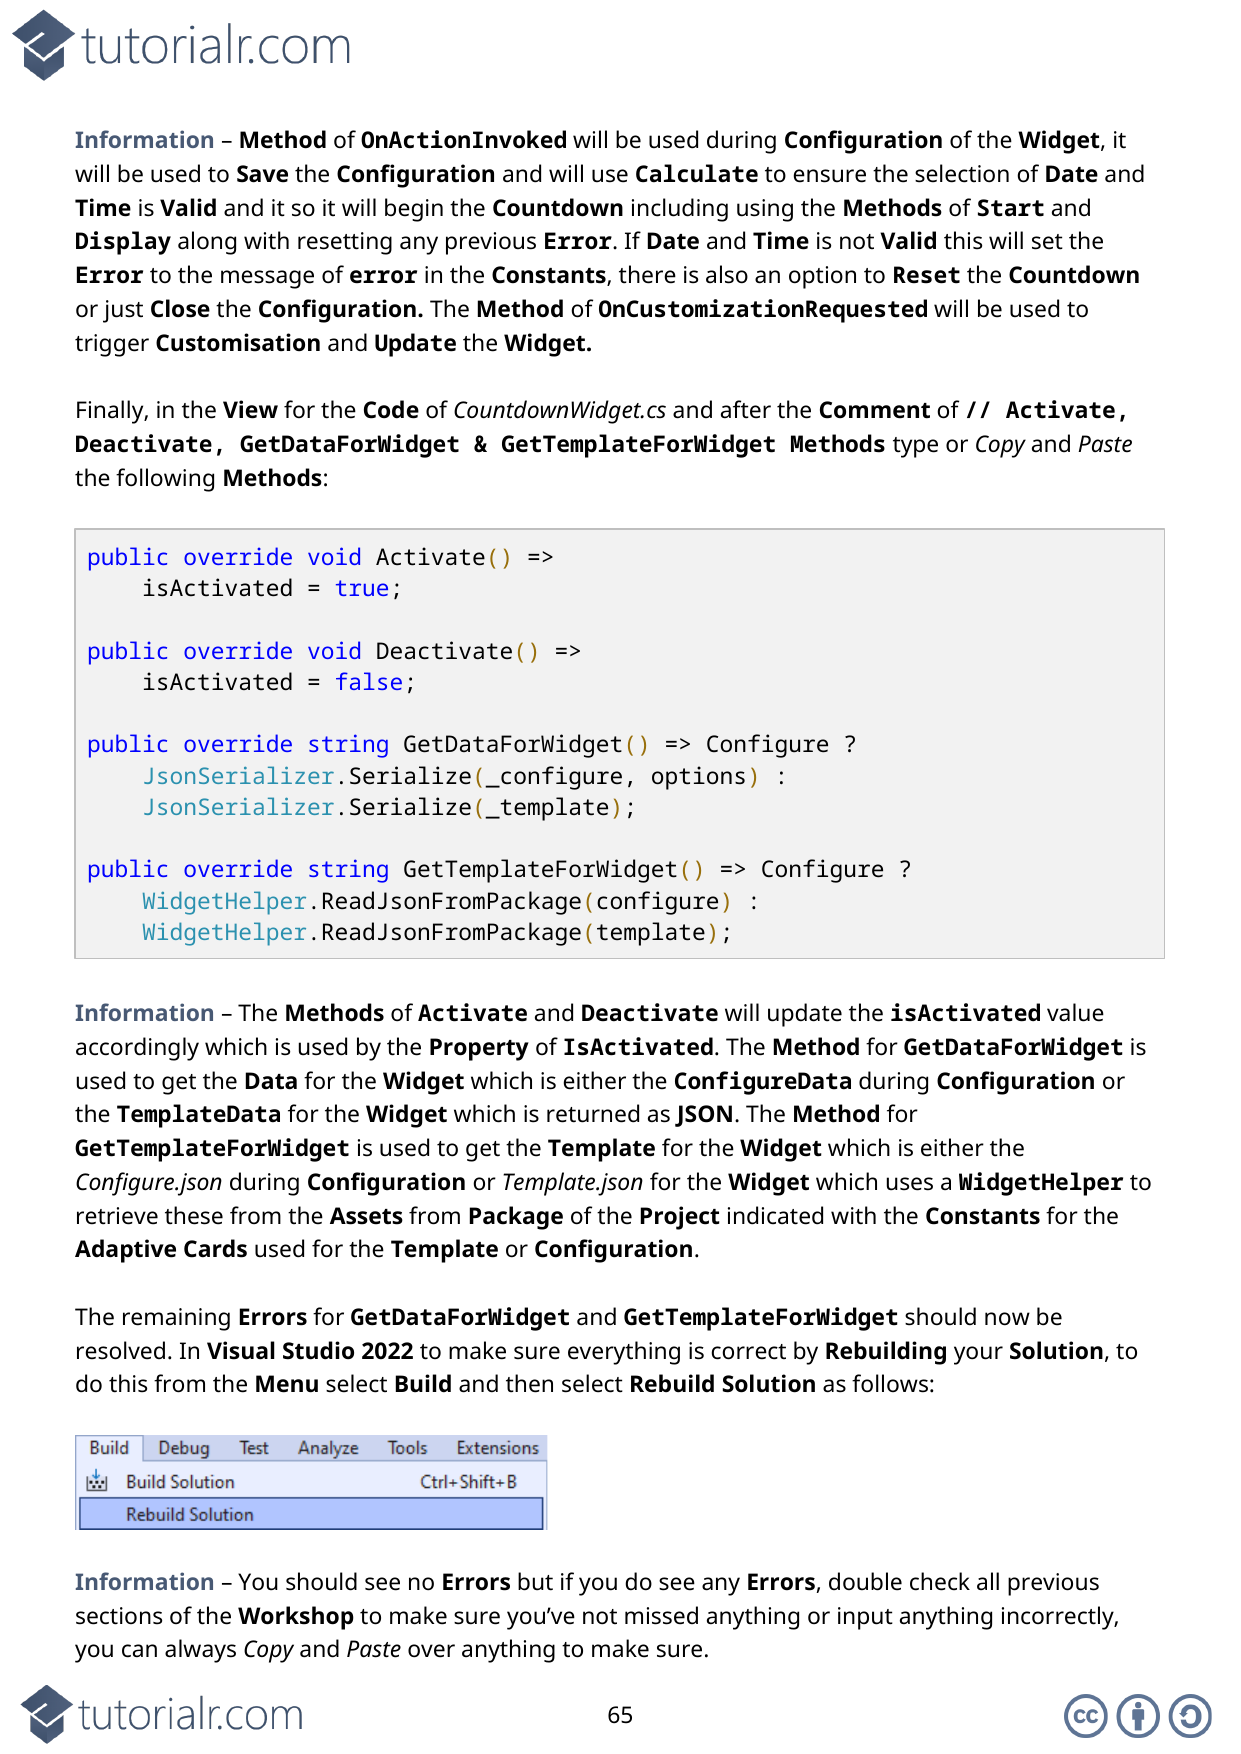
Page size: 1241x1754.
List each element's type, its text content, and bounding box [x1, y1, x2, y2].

picture [8, 9, 363, 81]
text The remaining Errors for GetDataForWidget and GetTemplateForWidget should now be resolved. In Visual Studio 2022 to make sure everything is correct by Rebuilding your Solution, to do this from the Menu select Build and then select Rebuild Solution as follows: [75, 1301, 1165, 1399]
picture [17, 1685, 313, 1744]
text Information – Method of OnActionInvoked will be used during Configuration of the Widget, it will be used to Save the Configuration and will use Calculate to ensure the selection of Date and Time is Valid and it so it will begin the Countdown including using the Methods of Start and Display along with resetting any previous Error. If Date and Time is not Valid this will set the Error to the message of error in the Constants, there is also an option to Reset the Countdown or just Close the Configuration. The Method of OnCustomizationRequested will be used to trigger Customisation and Update the Widget. [75, 124, 1165, 358]
picture [75, 1435, 548, 1530]
text Information – The Methods of Activate and Deactivate will update the isActivated value accordingly which is used by the Property of IsActivated. The Method for GetDataForWidget is used to get the Data for the Widget which is either the ConfigureData during Configuration or the TemplateData for the Widget which is returned as JSON. The Method for GetTemplateForWidget is used to get the Template for the Widget which is either the Configure.json during Configuration or Template.json for the Widget which uses a WidgetHelper to retrieve these from the Assets from Package of the Project indicated with the Constants for the Adaptive Cards used for the Template or Configuration. [75, 997, 1165, 1264]
picture [1064, 1694, 1212, 1738]
text Finally, in the View for the Code of CountdownWidget.cs and after the Comment of // Activate, Deactivate, GetDataForWidget & GetTemplateForWidget Methods type or Copy and Paste the following Methods: [75, 394, 1165, 493]
text Information – You should see no Errors but if you do see any Errors, double check all previous sections of the Workshop to make sure you’ve not missed anything or input anything incorrectly, you can always Copy and Paste over anything to make sure. [75, 1566, 1165, 1665]
